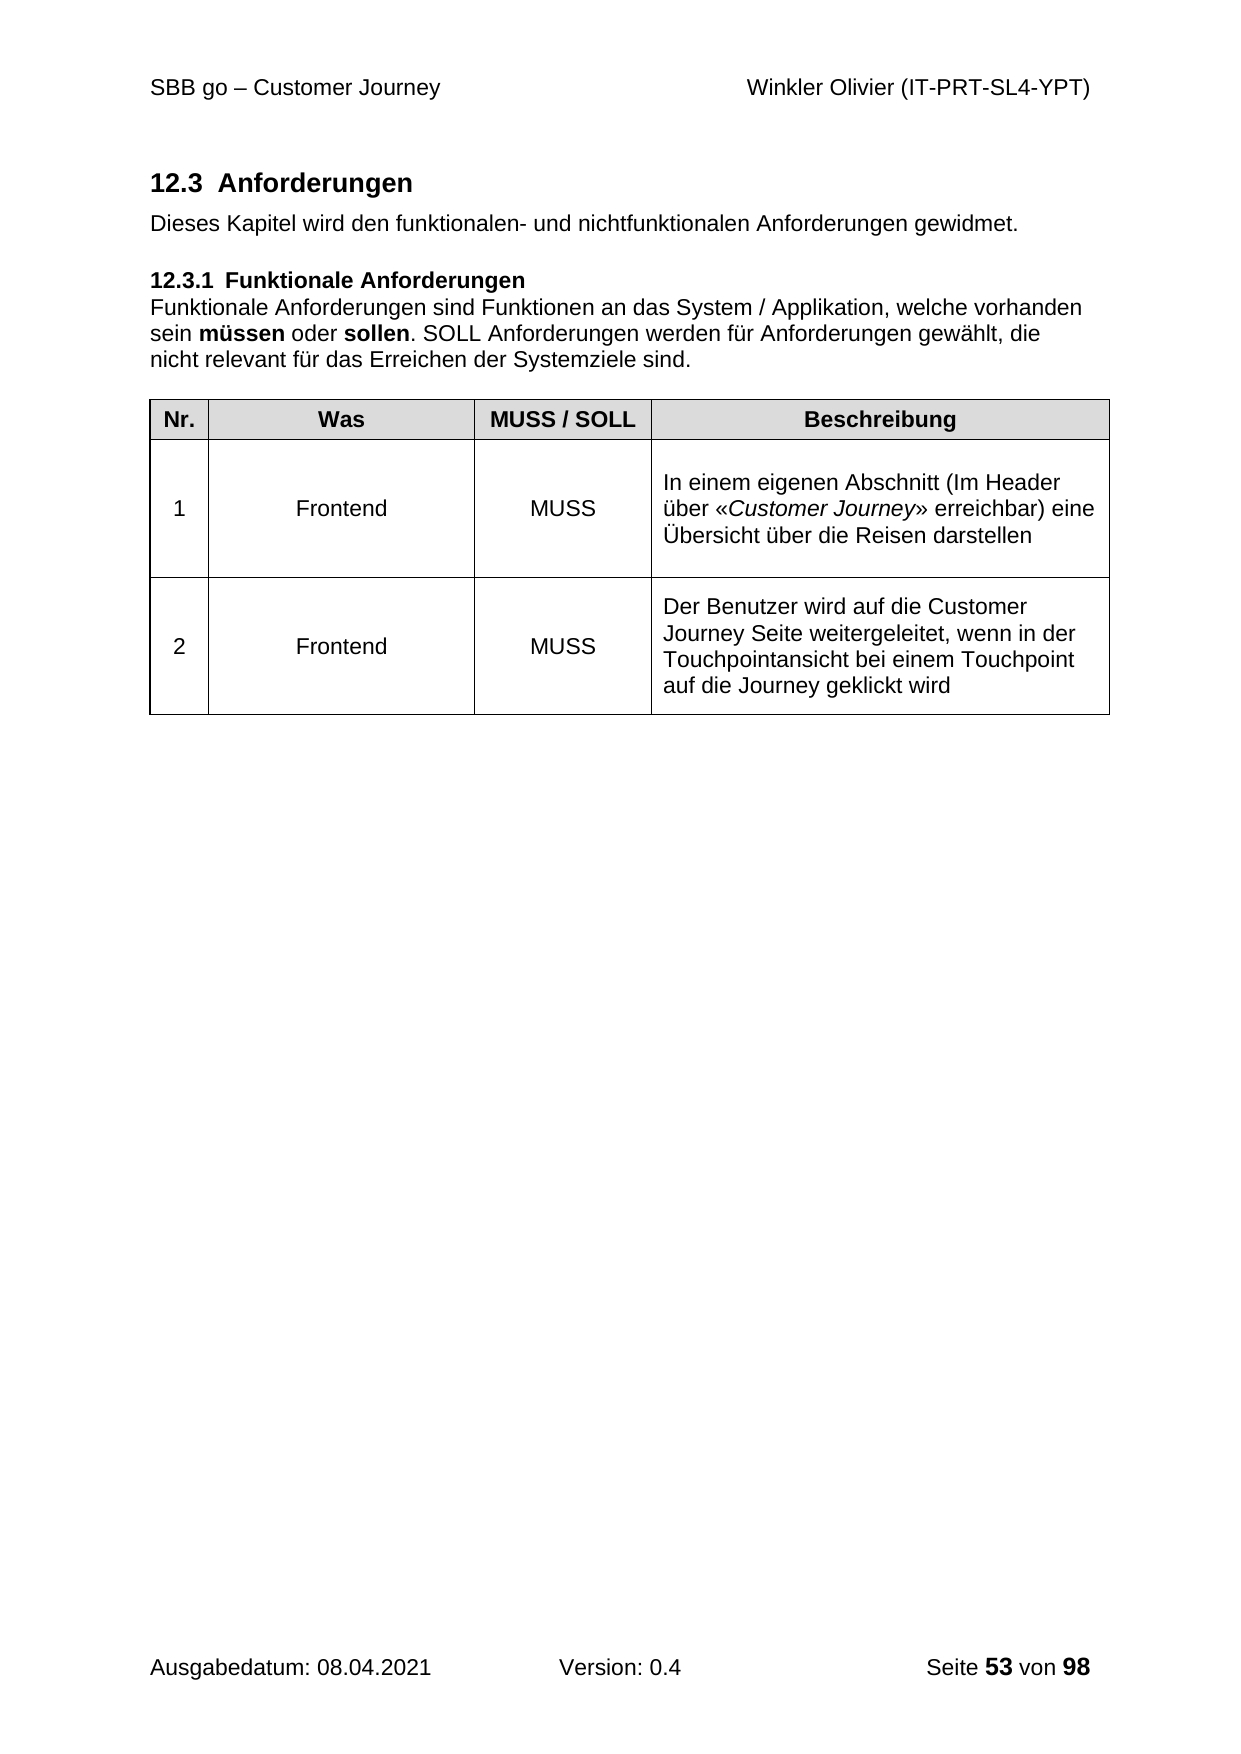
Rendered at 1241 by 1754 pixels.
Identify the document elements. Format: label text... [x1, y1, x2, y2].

table_cell MUSS [475, 578, 651, 714]
text Dieses Kapitel wird den funktionalen- und nichtfunktionalen Anforderungen gewidmet. [150, 210, 1090, 237]
table_cell 2 [151, 578, 208, 714]
table_cell 1 [151, 440, 208, 577]
table_header Nr. [151, 400, 208, 439]
table_header Was [209, 400, 474, 439]
table_cell Frontend [209, 440, 474, 577]
table_header Beschreibung [652, 400, 1109, 439]
table_header MUSS / SOLL [475, 400, 651, 439]
table_cell Frontend [209, 578, 474, 714]
text Funktionale Anforderungen sind Funktionen an das System / Applikation, welche vorhanden sein müssen oder sollen. SOLL Anforderungen werden für Anforderungen gewählt, die nicht relevant für das Erreichen der Systemziele sind. [150, 294, 1090, 373]
table_cell In einem eigenen Abschnitt (Im Header über «Customer Journey» erreichbar) eine Übersicht über die Reisen darstellen [652, 440, 1109, 577]
table_cell Der Benutzer wird auf die Customer Journey Seite weitergeleitet, wenn in der Touchpointansicht bei einem Touchpoint auf die Journey geklickt wird [652, 578, 1109, 714]
subtitle Anforderungen [150, 167, 1090, 198]
subtitle Funktionale Anforderungen [150, 267, 1090, 294]
table_cell MUSS [475, 440, 651, 577]
